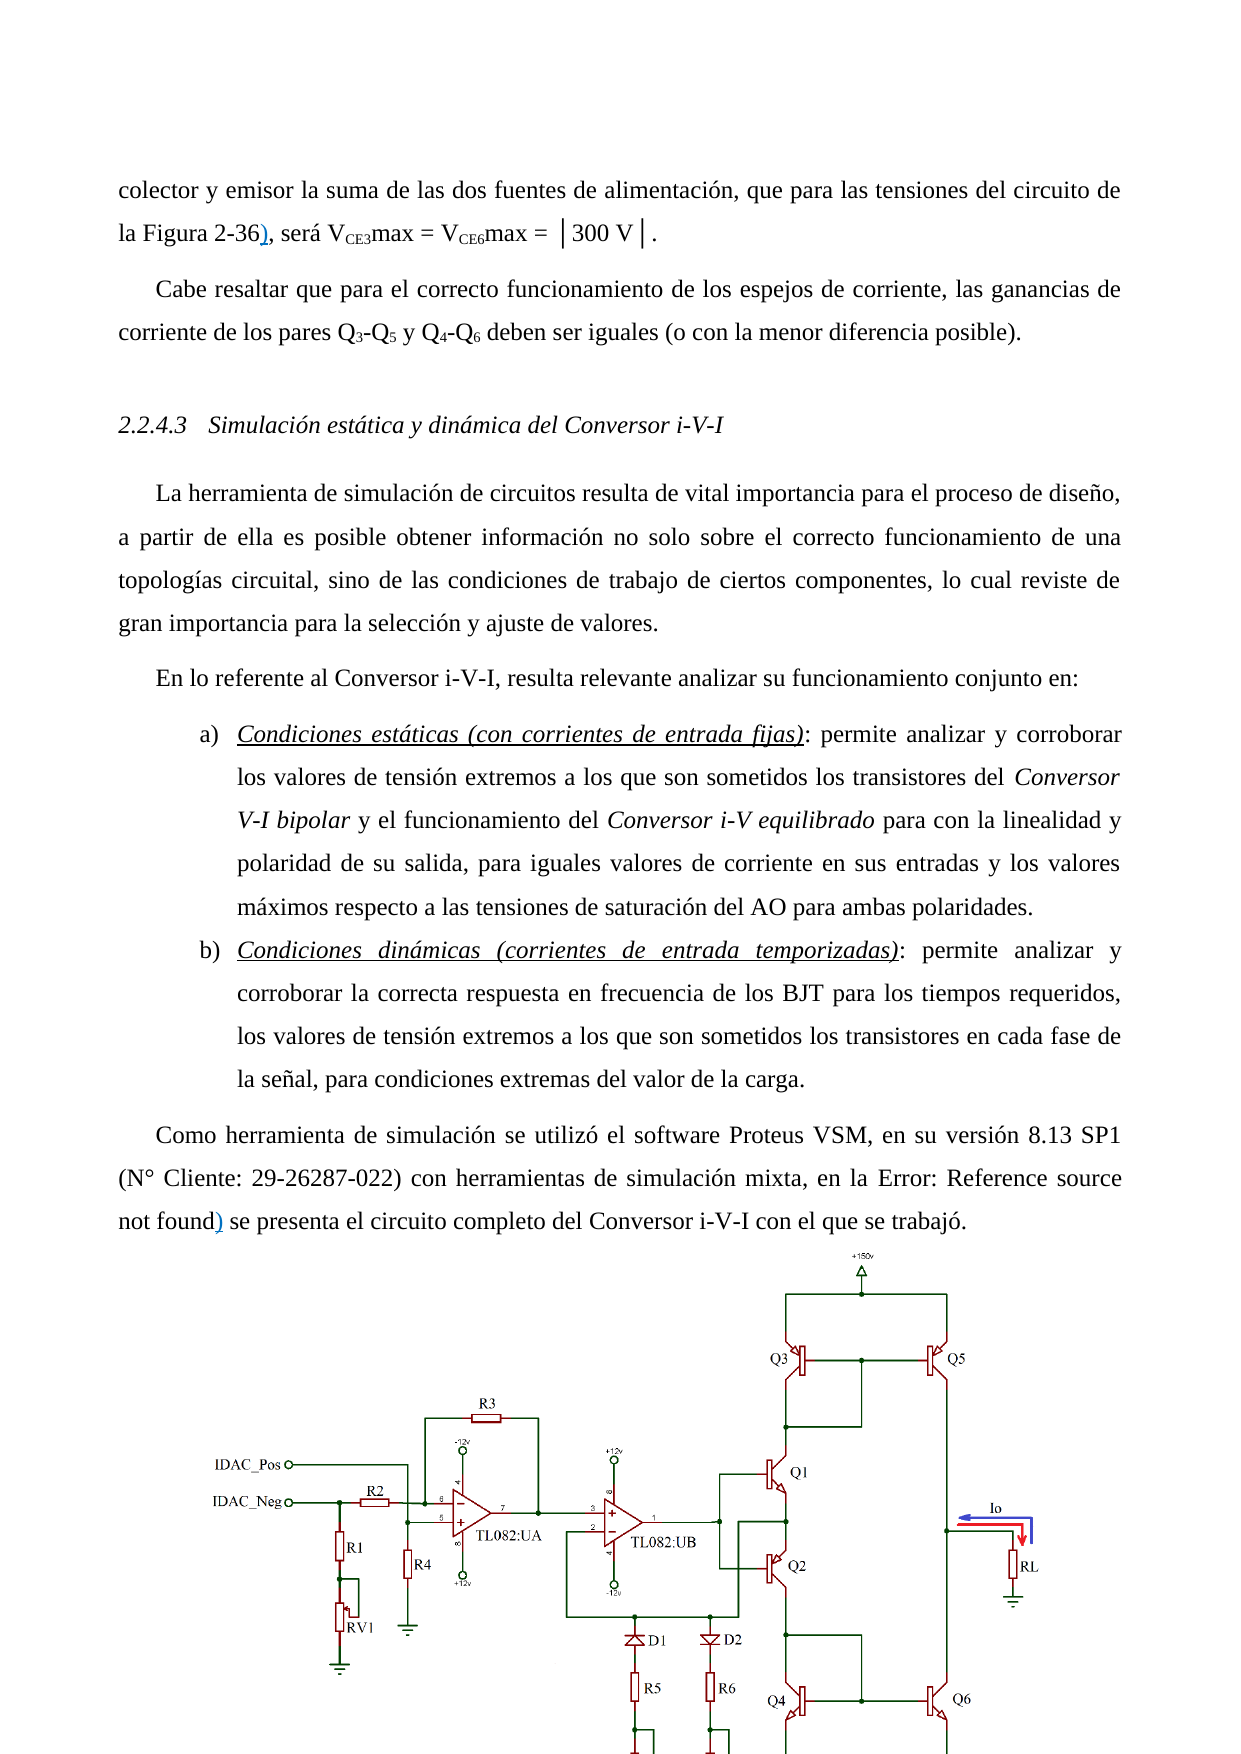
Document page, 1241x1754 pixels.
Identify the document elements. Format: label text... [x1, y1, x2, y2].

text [118, 175, 1122, 247]
text En lo referente al Conversor i-V-I, resulta relevante analizar su funcionamiento conjunto en: [118, 663, 1122, 692]
text La herramienta de simulación de circuitos resulta de vital importancia para el proceso de diseño, a partir de ella es posible obtener información no solo sobre el correcto funcionamiento de una topologías circuital, sino de las condiciones de trabajo de ciertos componentes, lo cual reviste de gran importancia para la selección y ajuste de valores. [118, 478, 1122, 637]
list Condiciones estáticas (con corrientes de entrada fijas): permite analizar y corroborar los valores de tensión extremos a los que son sometidos los transistores del Conversor V-I bipolar y el funcionamiento del Conversor i-V equilibrado para con la linealidad y polaridad de su salida, para iguales valores de corriente en sus entradas y los valores máximos respecto a las tensiones de saturación del AO para ambas polaridades. [199, 719, 1122, 920]
picture [179, 1244, 1062, 1754]
list Condiciones dinámicas (corrientes de entrada temporizadas): permite analizar y corroborar la correcta respuesta en frecuencia de los BJT para los tiempos requeridos, los valores de tensión extremos a los que son sometidos los transistores en cada fase de la señal, para condiciones extremas del valor de la carga. [199, 935, 1122, 1093]
text Cabe resaltar que para el correcto funcionamiento de los espejos de corriente, las ganancias de corriente de los pares Q3-Q5 y Q4-Q6 deben ser iguales (o con la menor diferencia posible). [118, 274, 1122, 346]
subtitle Simulación estática y dinámica del Conversor i-V-I [118, 410, 1122, 439]
